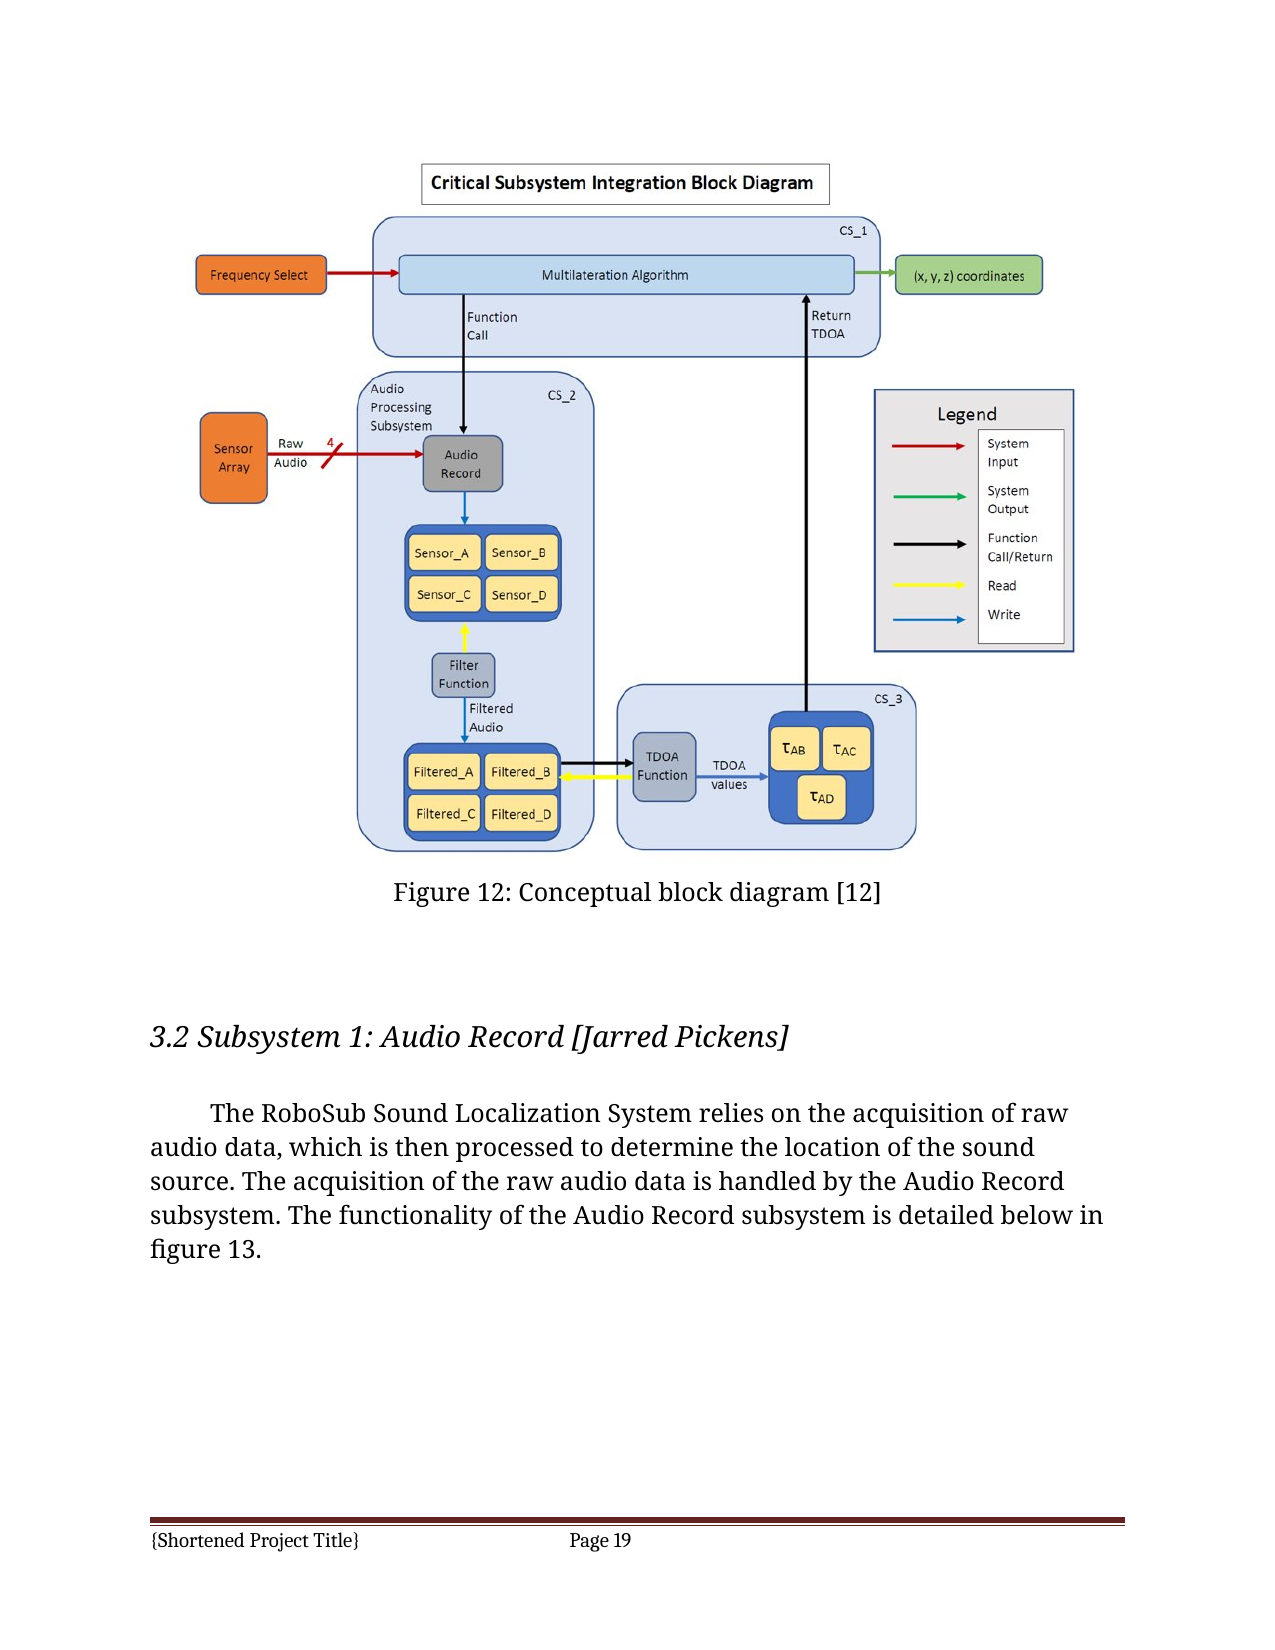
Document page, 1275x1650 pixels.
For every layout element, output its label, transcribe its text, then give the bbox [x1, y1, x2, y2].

text 3.2 Subsystem 1: Audio Record [Jarred Pickens] [150, 1016, 1125, 1056]
text The RoboSub Sound Localization System relies on the acquisition of raw audio data, which is then processed to determine the location of the sound source. The acquisition of the raw audio data is handled by the Audio Record subsystem. The functionality of the Audio Record subsystem is detailed below in figure 13. [150, 1096, 1125, 1266]
picture [172, 150, 1103, 875]
text Figure 12: Conceptual block diagram [12] [150, 874, 1125, 908]
